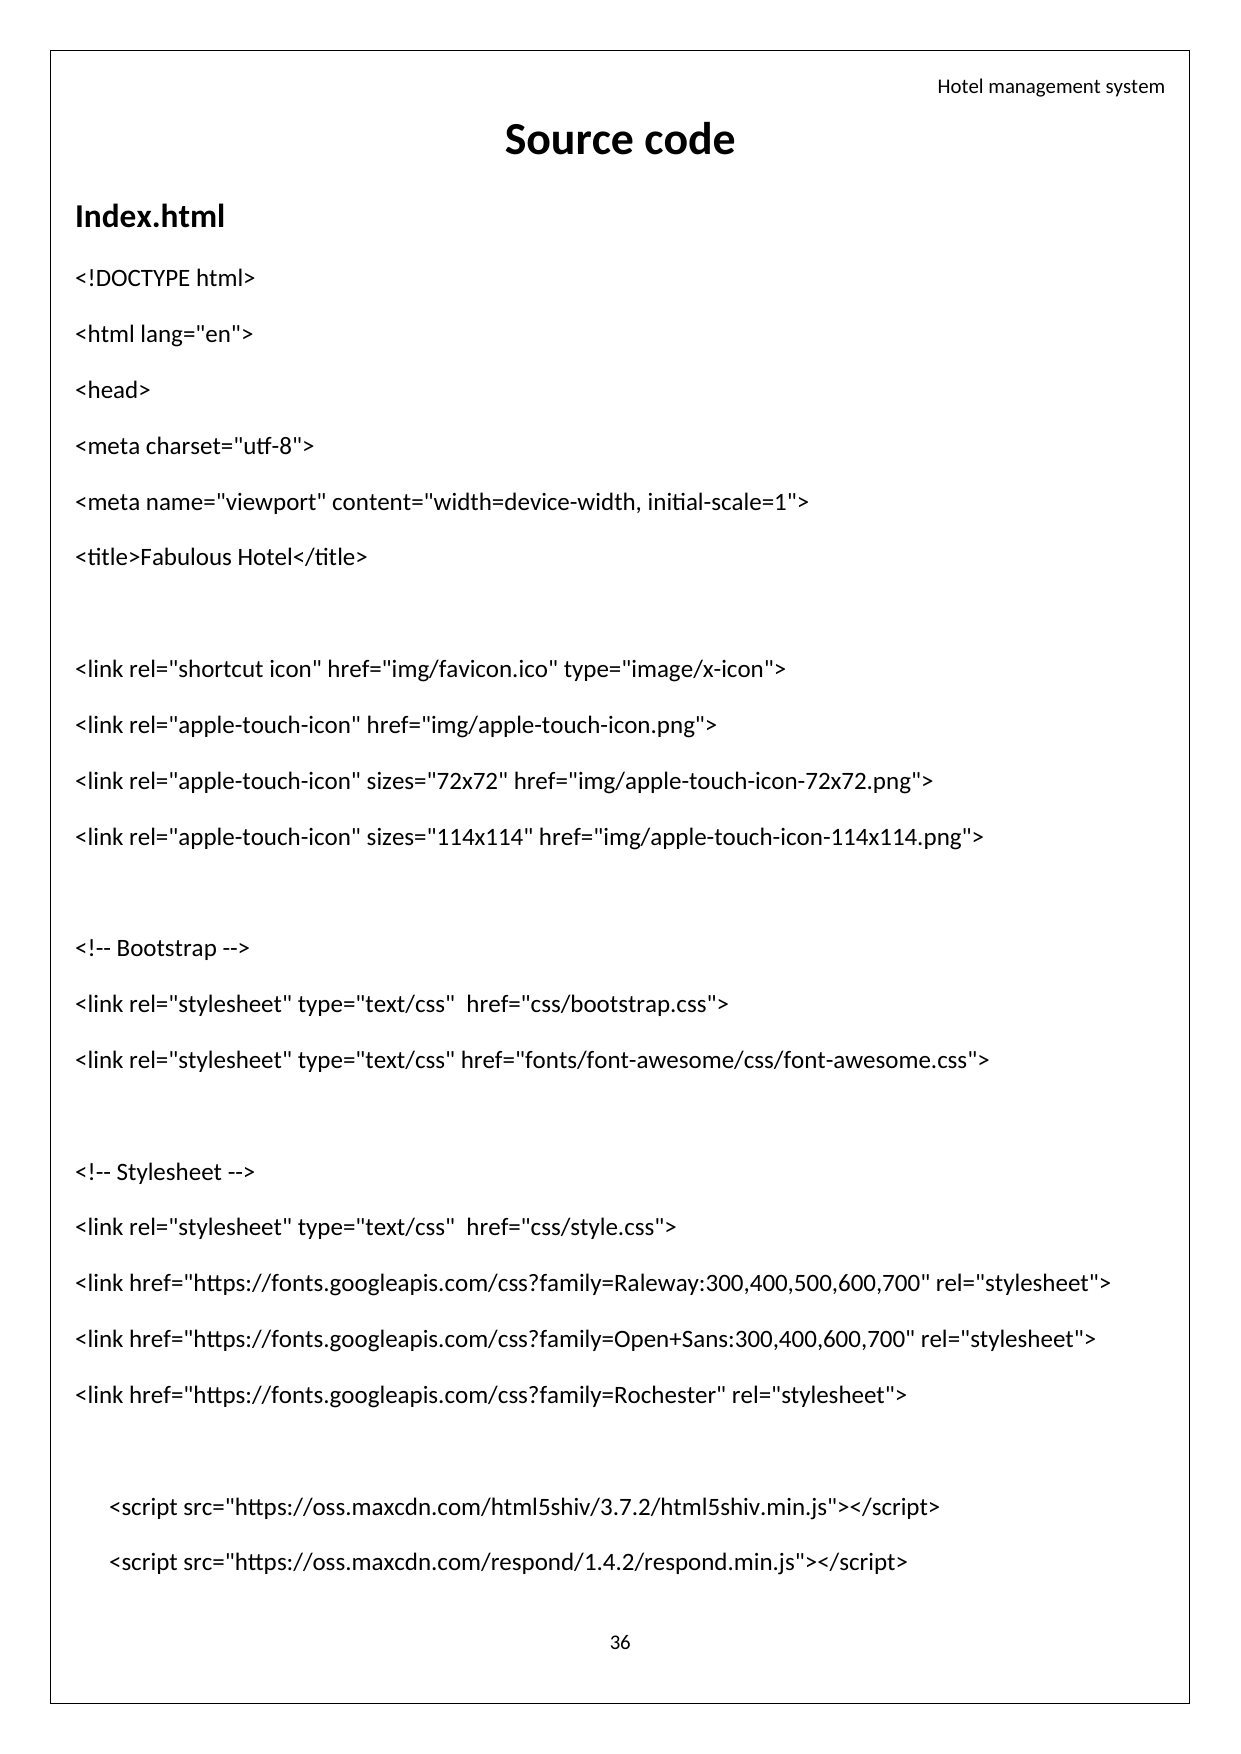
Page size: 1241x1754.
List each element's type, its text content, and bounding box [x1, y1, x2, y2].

text <!-- Stylesheet --> [75, 1156, 1165, 1186]
text <!DOCTYPE html> [75, 262, 1165, 293]
text <link rel="apple-touch-icon" href="img/apple-touch-icon.png"> [75, 709, 1165, 739]
text <meta name="viewport" content="width=device-width, initial-scale=1"> [75, 486, 1165, 516]
text <head> [75, 374, 1165, 404]
text <script src="https://oss.maxcdn.com/respond/1.4.2/respond.min.js"></script> [75, 1546, 1165, 1577]
text <link rel="shortcut icon" href="img/favicon.ico" type="image/x-icon"> [75, 653, 1165, 684]
text <link rel="stylesheet" type="text/css" href="fonts/font-awesome/css/font-awesome.css"> [75, 1044, 1165, 1074]
text <link href="https://fonts.googleapis.com/css?family=Raleway:300,400,500,600,700" rel="stylesheet"> [75, 1267, 1165, 1298]
text <link rel="stylesheet" type="text/css" href="css/style.css"> [75, 1211, 1165, 1242]
text Source code [75, 109, 1165, 166]
text <link href="https://fonts.googleapis.com/css?family=Rochester" rel="stylesheet"> [75, 1379, 1165, 1409]
text Index.html [75, 195, 1165, 235]
text <meta charset="utf-8"> [75, 430, 1165, 460]
text <link href="https://fonts.googleapis.com/css?family=Open+Sans:300,400,600,700" rel="stylesheet"> [75, 1323, 1165, 1354]
text <link rel="apple-touch-icon" sizes="114x114" href="img/apple-touch-icon-114x114.png"> [75, 821, 1165, 851]
text <title>Fabulous Hotel</title> [75, 541, 1165, 572]
text <script src="https://oss.maxcdn.com/html5shiv/3.7.2/html5shiv.min.js"></script> [75, 1491, 1165, 1521]
text <link rel="stylesheet" type="text/css" href="css/bootstrap.css"> [75, 988, 1165, 1019]
text <!-- Bootstrap --> [75, 932, 1165, 963]
text <html lang="en"> [75, 318, 1165, 349]
text <link rel="apple-touch-icon" sizes="72x72" href="img/apple-touch-icon-72x72.png"> [75, 765, 1165, 795]
